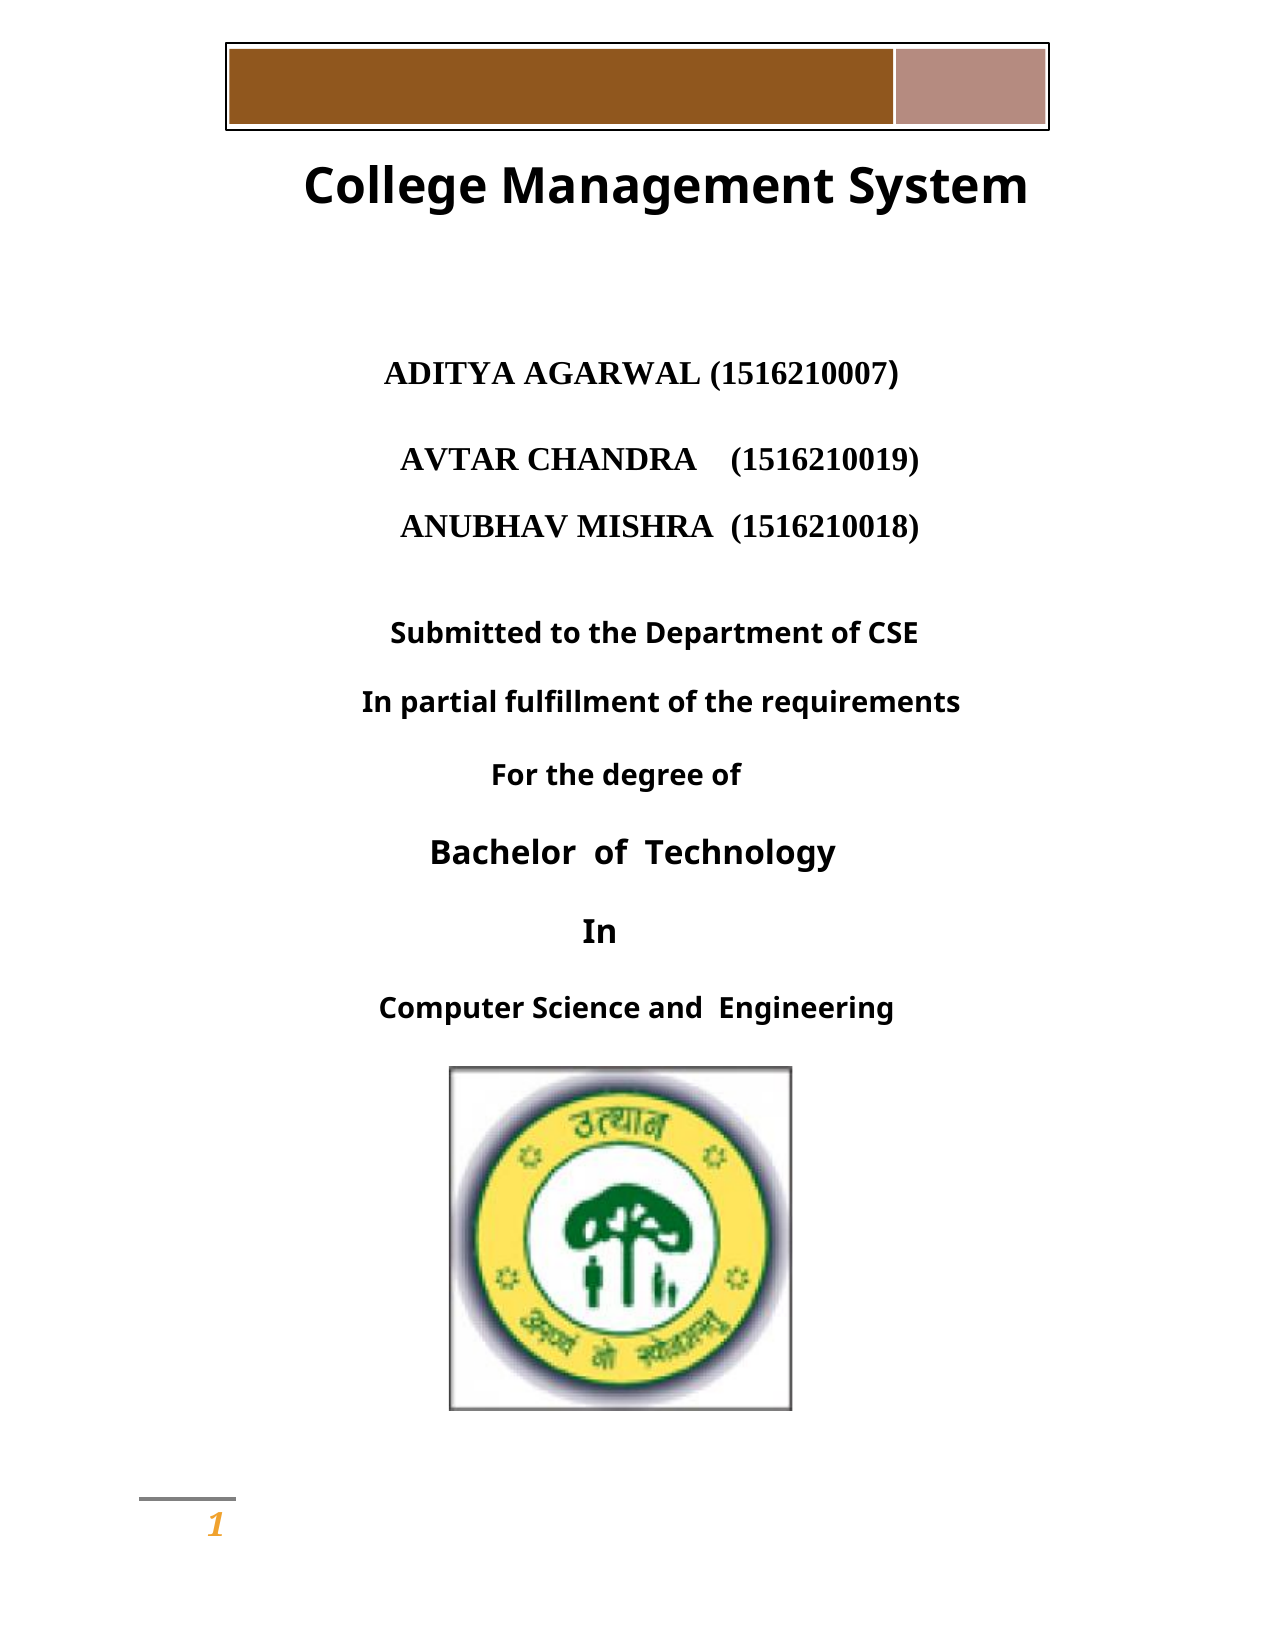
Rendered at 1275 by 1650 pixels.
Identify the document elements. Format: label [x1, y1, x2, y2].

picture [448, 1066, 793, 1411]
